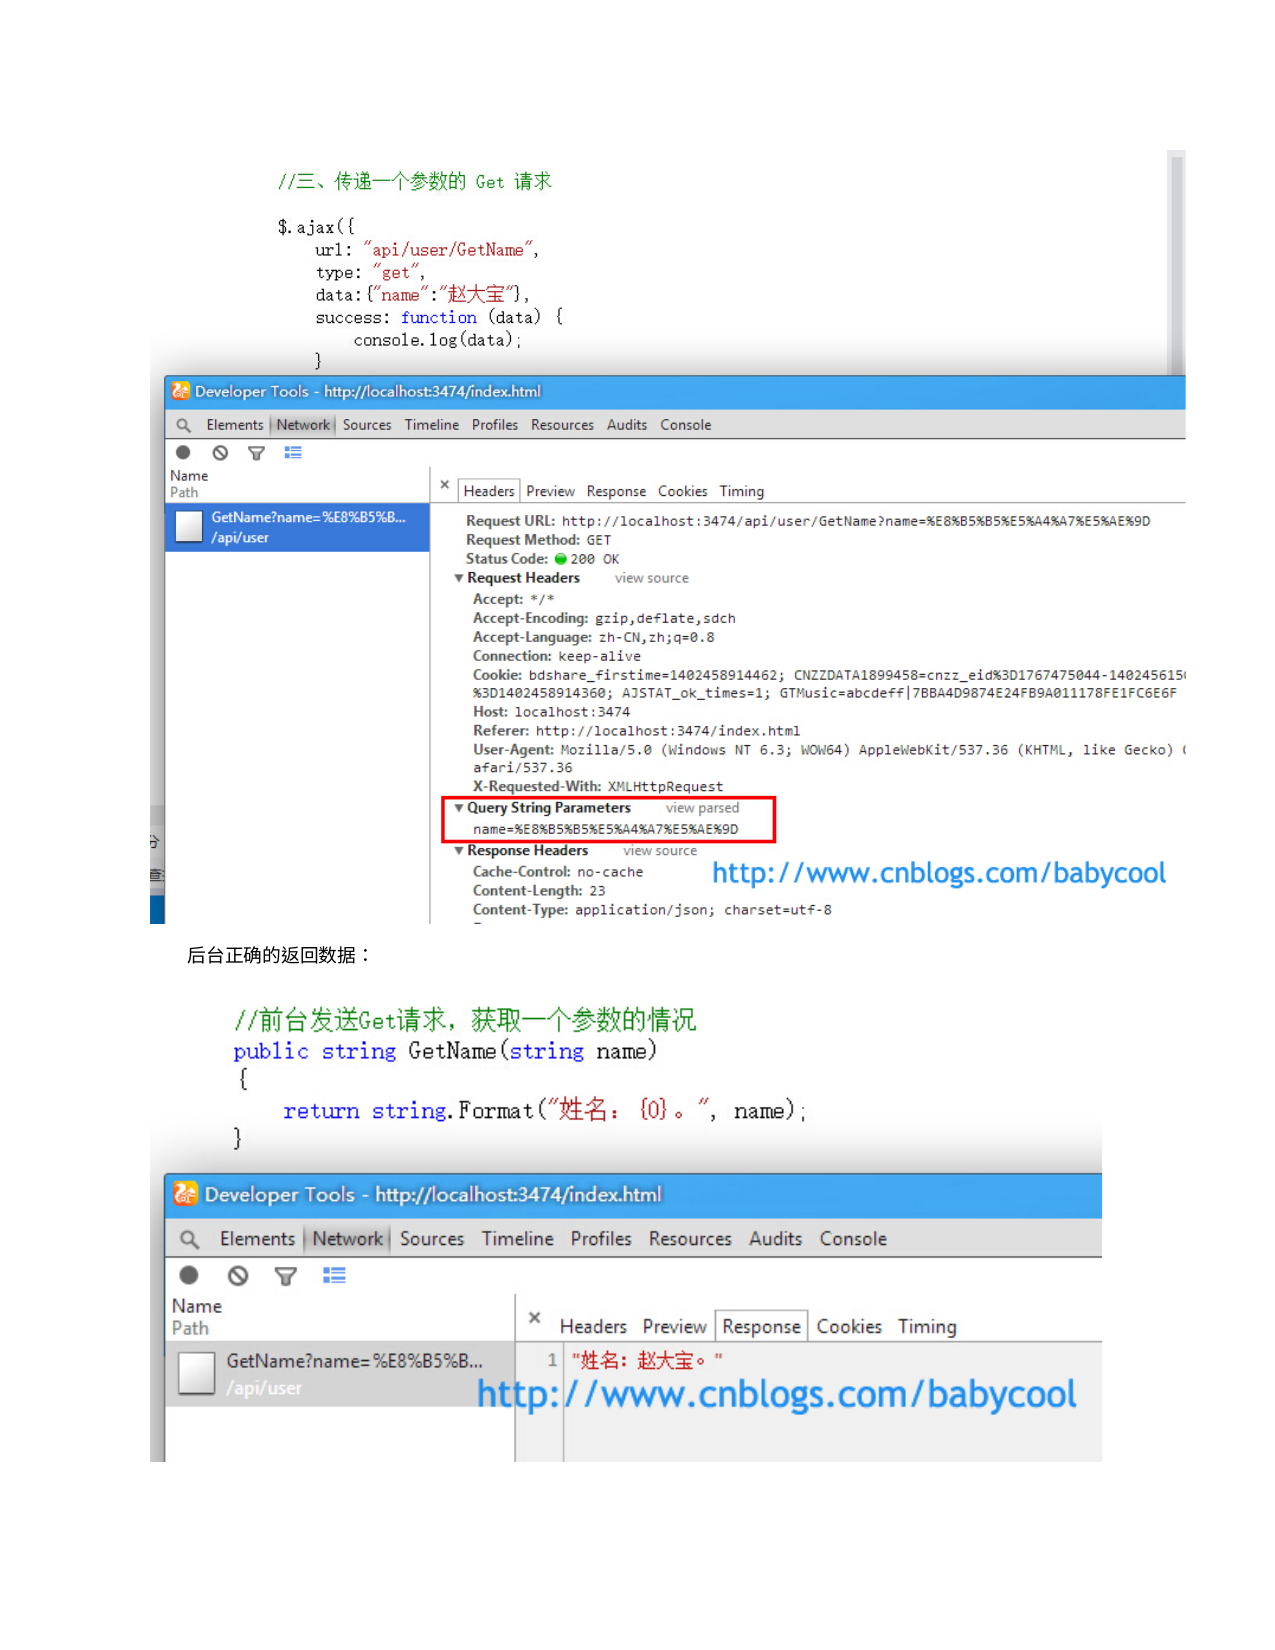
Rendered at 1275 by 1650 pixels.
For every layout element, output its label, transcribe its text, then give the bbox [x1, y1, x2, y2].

picture [150, 150, 1186, 924]
text 后台正确的返回数据： [150, 939, 1125, 967]
picture [150, 983, 1103, 1462]
